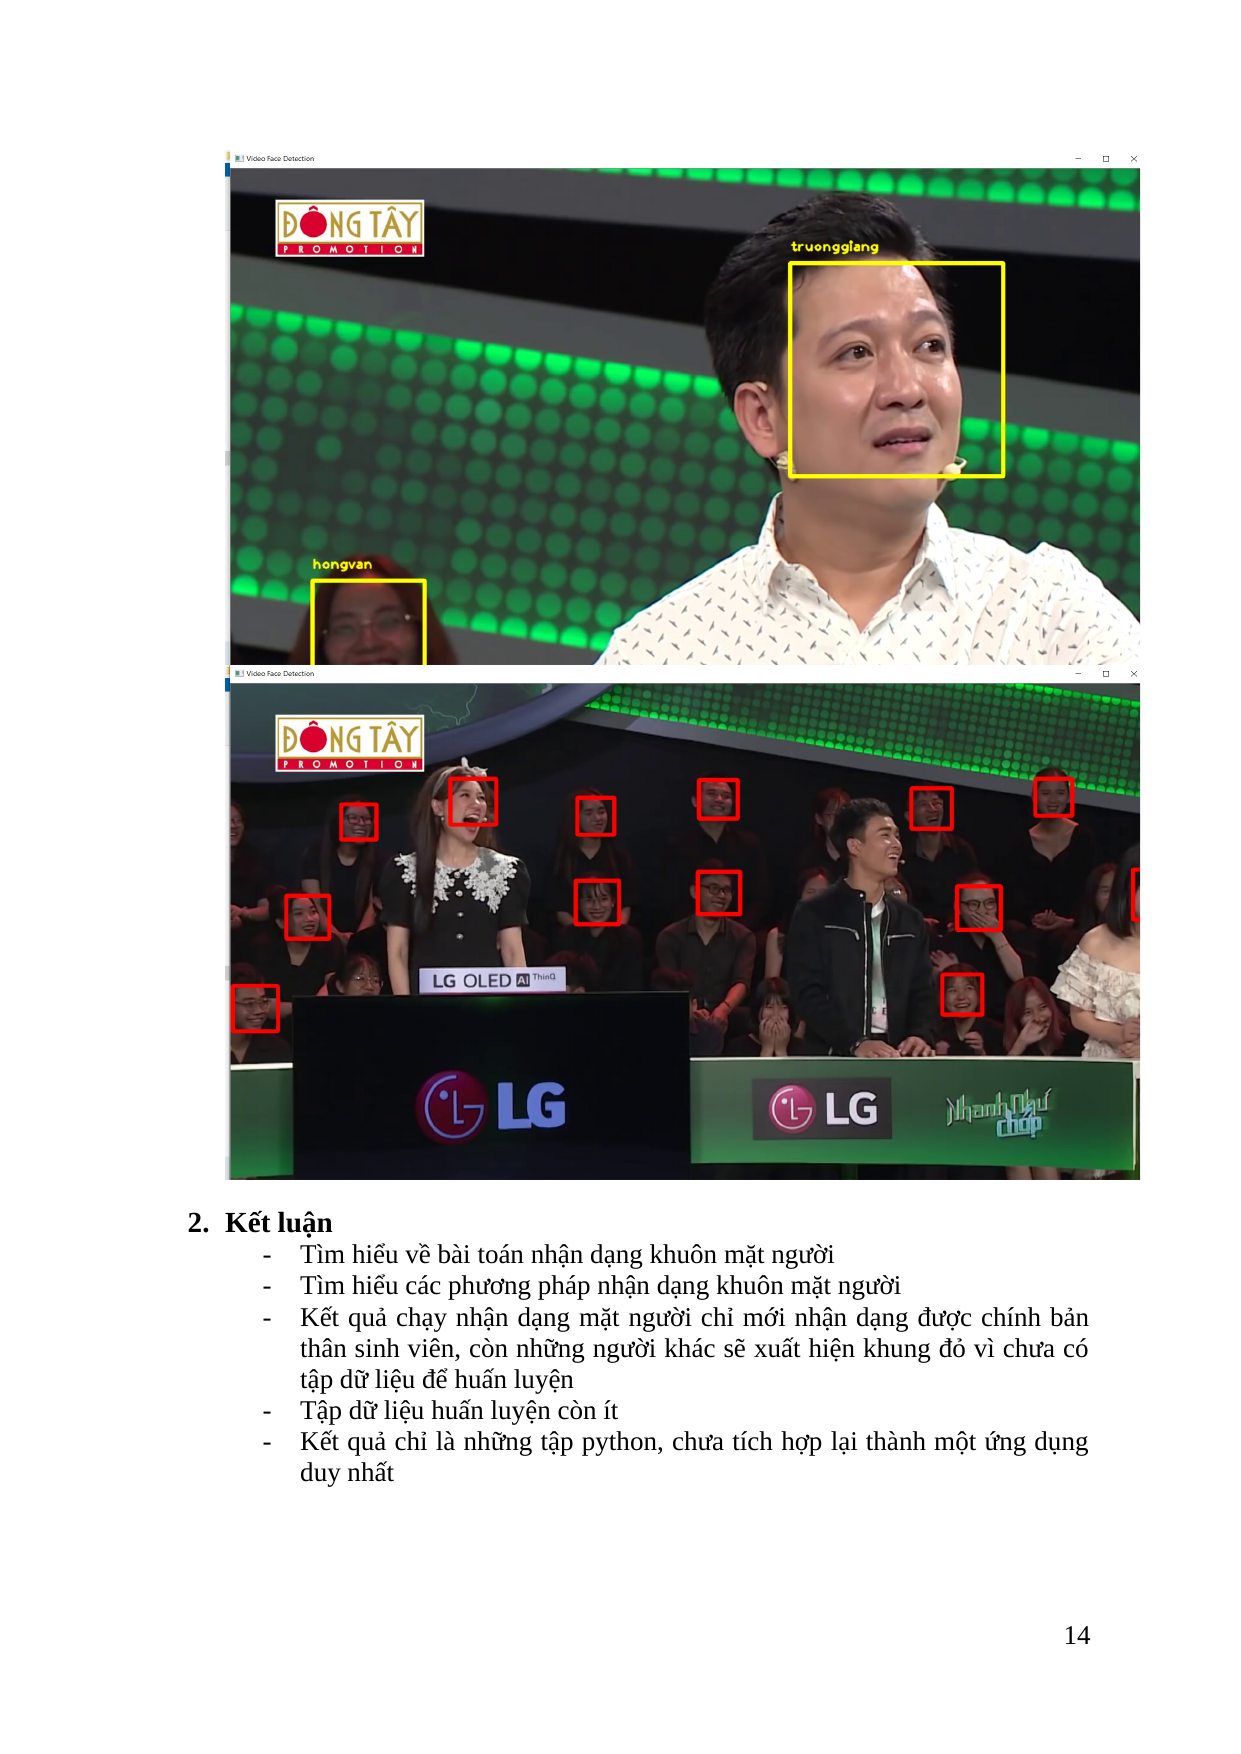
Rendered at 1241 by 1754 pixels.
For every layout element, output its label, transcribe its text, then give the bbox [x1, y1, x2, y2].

list Tìm hiểu về bài toán nhận dạng khuôn mặt người [262, 1238, 1090, 1269]
picture [225, 150, 1141, 1180]
subtitle Kết luận [187, 1205, 1090, 1238]
list Kết quả chỉ là những tập python, chưa tích hợp lại thành một ứng dụng duy nhất [262, 1425, 1090, 1487]
list Tìm hiểu các phương pháp nhận dạng khuôn mặt người [262, 1269, 1090, 1301]
list Kết quả chạy nhận dạng mặt người chỉ mới nhận dạng được chính bản thân sinh viên, còn những người khác sẽ xuất hiện khung đỏ vì chưa có tập dữ liệu để huấn luyện [262, 1301, 1090, 1394]
list Tập dữ liệu huấn luyện còn ít [262, 1394, 1090, 1425]
